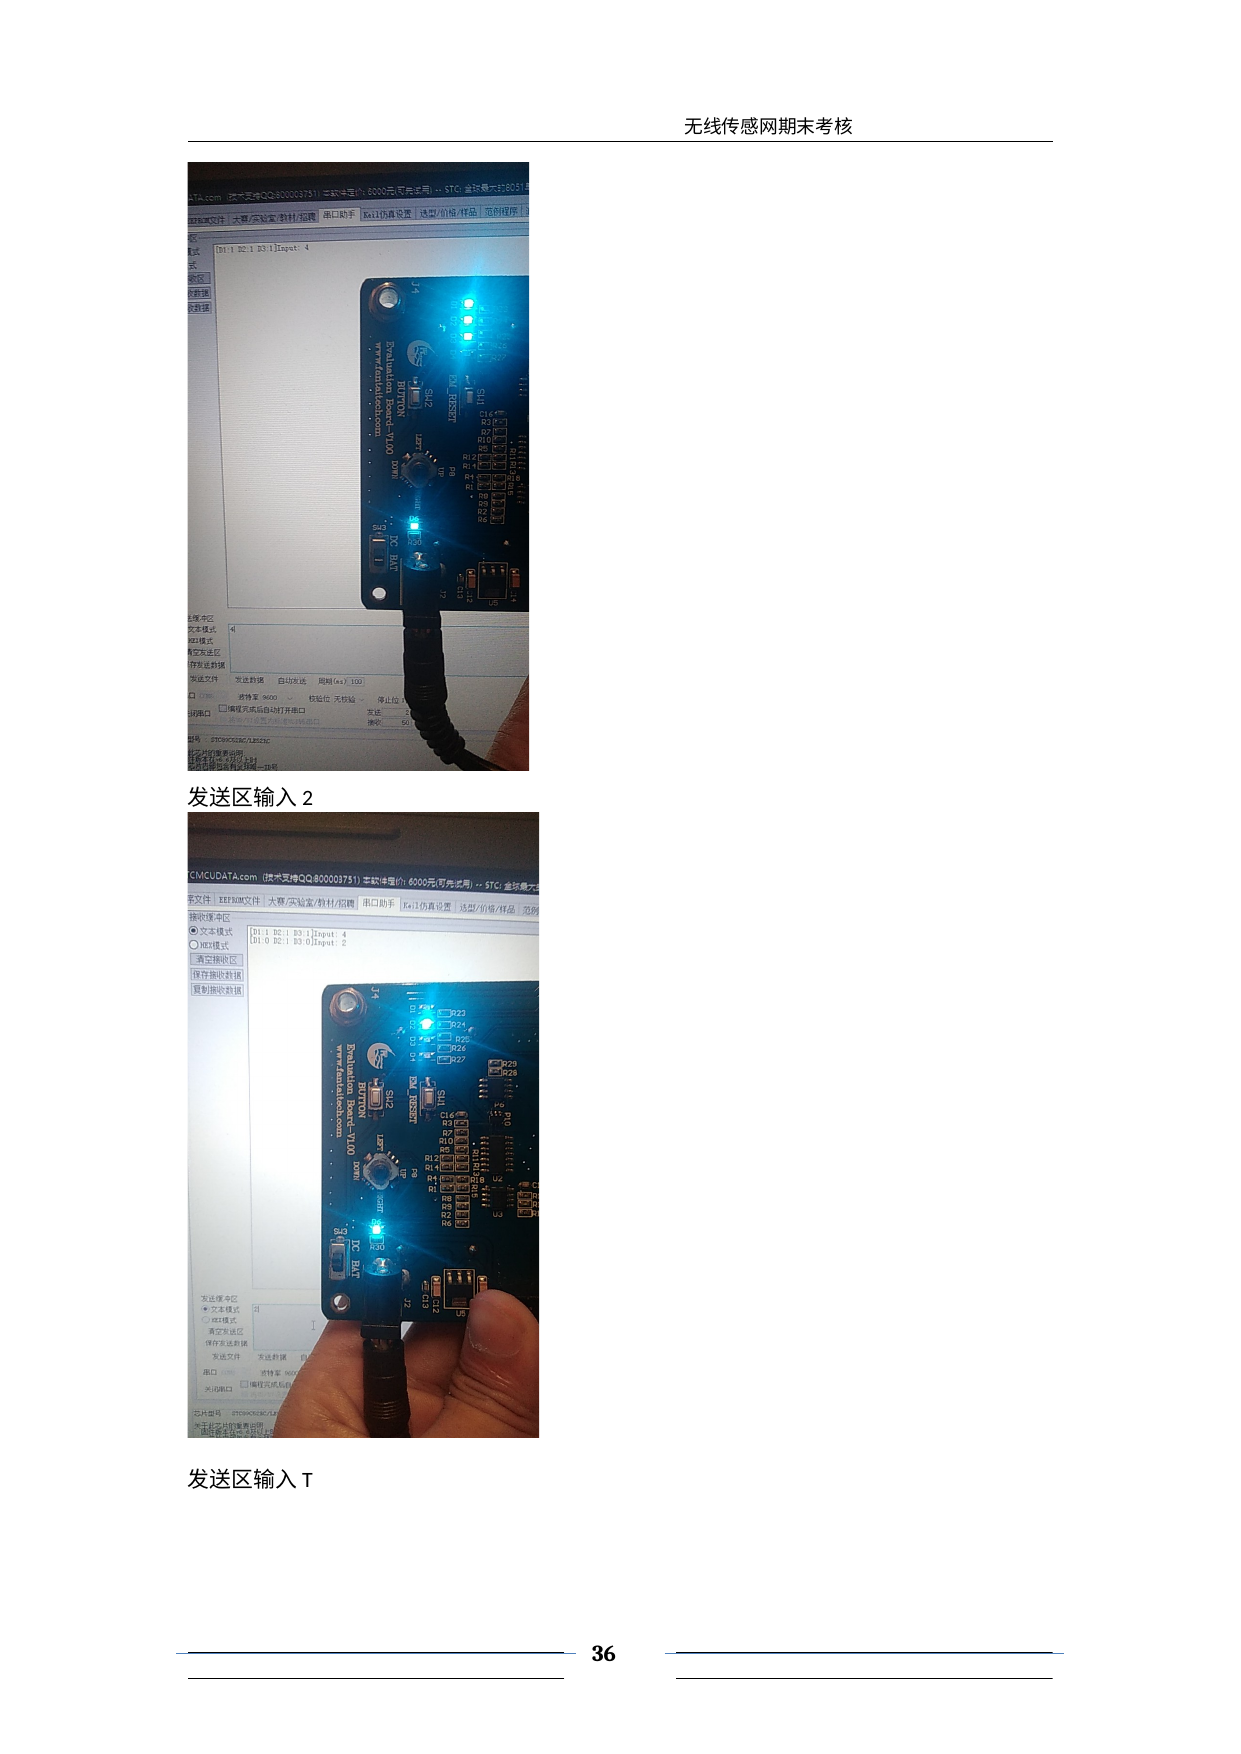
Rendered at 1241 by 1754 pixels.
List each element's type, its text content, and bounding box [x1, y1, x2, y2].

picture [187, 162, 530, 771]
list 发送区输入 2 [187, 779, 1053, 812]
list 发送区输入 T [187, 1462, 1053, 1494]
picture [187, 812, 540, 1438]
